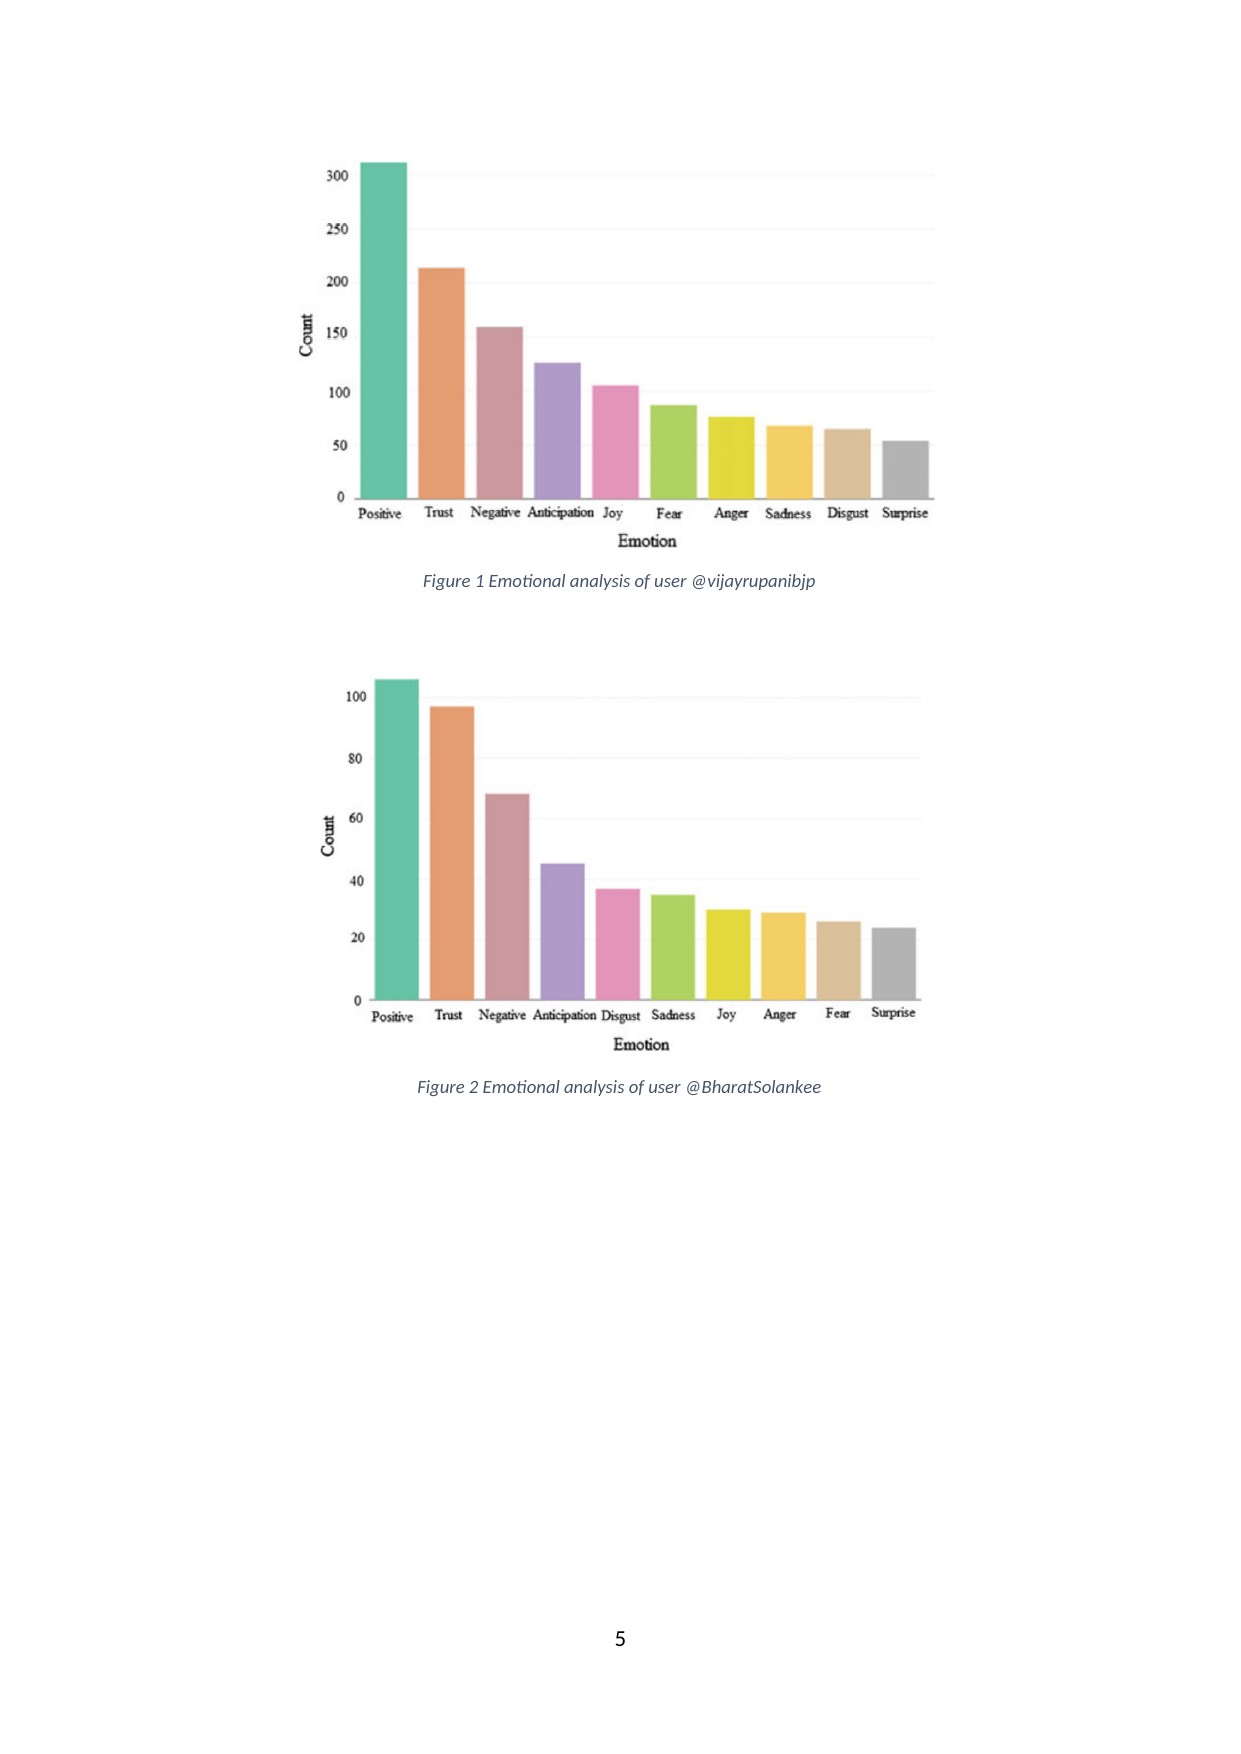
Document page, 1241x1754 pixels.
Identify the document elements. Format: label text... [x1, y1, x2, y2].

picture [294, 150, 947, 551]
text Figure 2 Emotional analysis of user @BharatSolankee [150, 1075, 1090, 1098]
picture [312, 660, 929, 1057]
text Figure 1 Emotional analysis of user @vijayrupanibjp [150, 569, 1090, 592]
